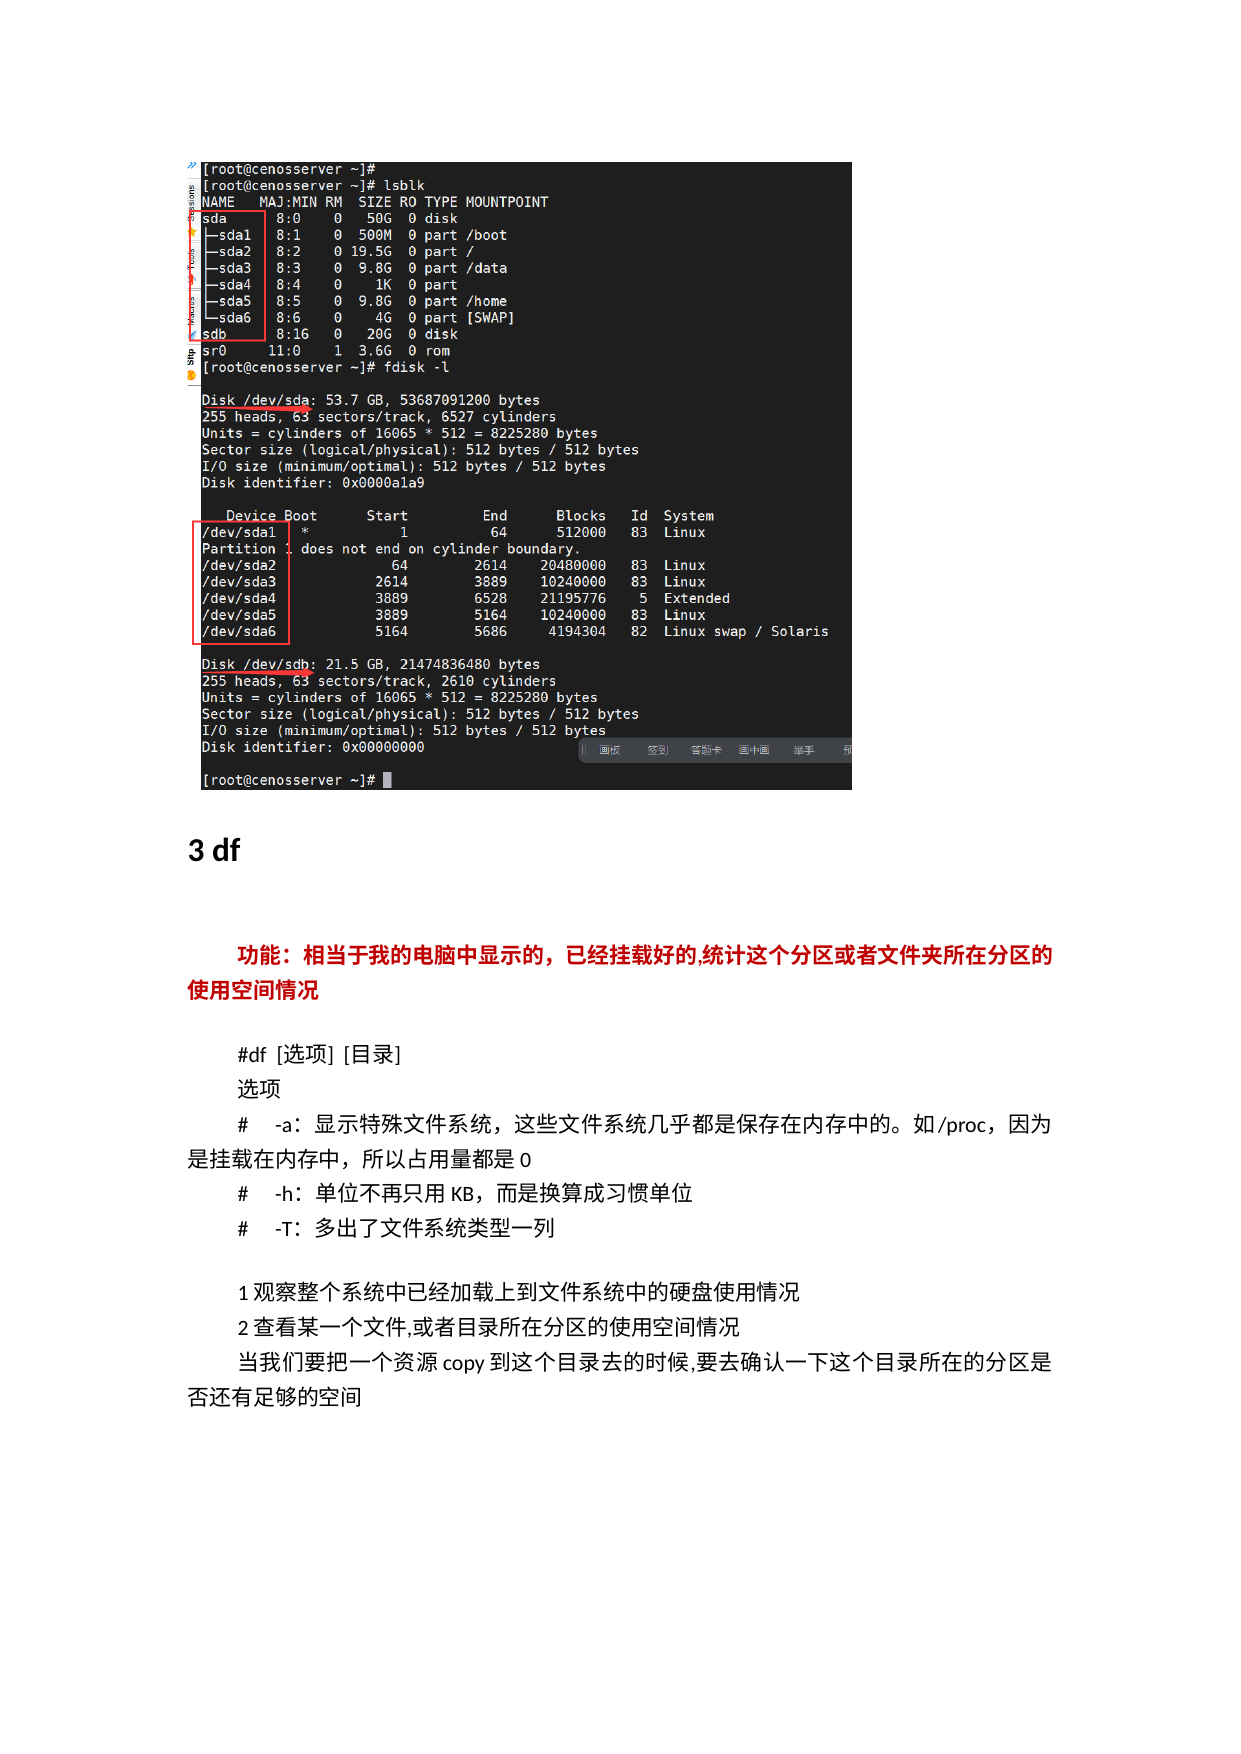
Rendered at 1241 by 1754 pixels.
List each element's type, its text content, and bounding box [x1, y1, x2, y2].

text # -T：多出了文件系统类型一列 [187, 1211, 1053, 1243]
text 功能：相当于我的电脑中显示的，已经挂载好的,统计这个分区或者文件夹所在分区的使用空间情况 [187, 938, 1053, 1005]
subtitle 3 df [187, 817, 1053, 882]
text 选项 [187, 1072, 1053, 1104]
text 当我们要把一个资源copy到这个目录去的时候,要去确认一下这个目录所在的分区是否还有足够的空间 [187, 1345, 1053, 1411]
text # -a：显示特殊文件系统，这些文件系统几乎都是保存在内存中的。如/proc，因为是挂载在内存中，所以占用量都是0 [187, 1107, 1053, 1173]
picture [187, 162, 852, 790]
text #df [选项] [目录] [187, 1037, 1053, 1069]
text 2 查看某一个文件,或者目录所在分区的使用空间情况 [187, 1310, 1053, 1342]
text # -h：单位不再只用KB，而是换算成习惯单位 [187, 1176, 1053, 1208]
text 1 观察整个系统中已经加载上到文件系统中的硬盘使用情况 [187, 1275, 1053, 1307]
